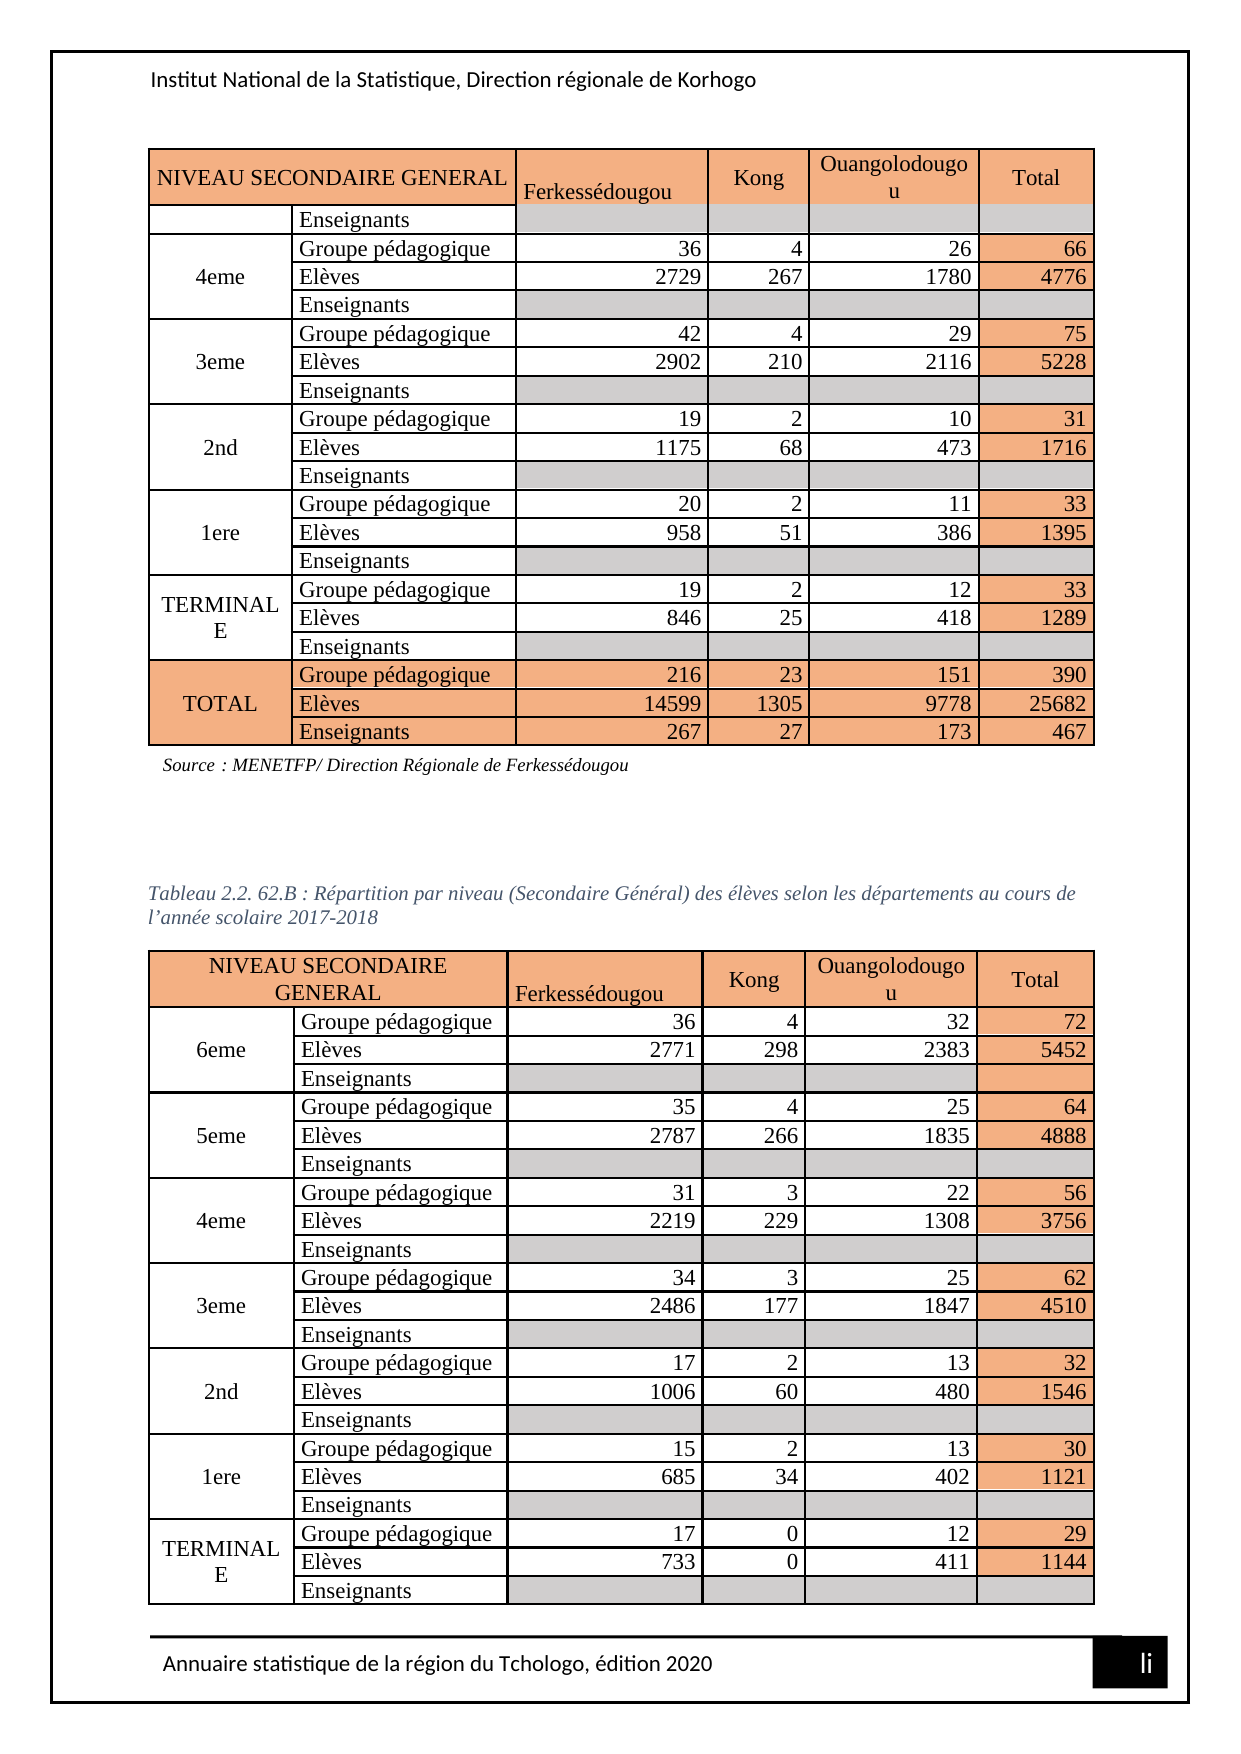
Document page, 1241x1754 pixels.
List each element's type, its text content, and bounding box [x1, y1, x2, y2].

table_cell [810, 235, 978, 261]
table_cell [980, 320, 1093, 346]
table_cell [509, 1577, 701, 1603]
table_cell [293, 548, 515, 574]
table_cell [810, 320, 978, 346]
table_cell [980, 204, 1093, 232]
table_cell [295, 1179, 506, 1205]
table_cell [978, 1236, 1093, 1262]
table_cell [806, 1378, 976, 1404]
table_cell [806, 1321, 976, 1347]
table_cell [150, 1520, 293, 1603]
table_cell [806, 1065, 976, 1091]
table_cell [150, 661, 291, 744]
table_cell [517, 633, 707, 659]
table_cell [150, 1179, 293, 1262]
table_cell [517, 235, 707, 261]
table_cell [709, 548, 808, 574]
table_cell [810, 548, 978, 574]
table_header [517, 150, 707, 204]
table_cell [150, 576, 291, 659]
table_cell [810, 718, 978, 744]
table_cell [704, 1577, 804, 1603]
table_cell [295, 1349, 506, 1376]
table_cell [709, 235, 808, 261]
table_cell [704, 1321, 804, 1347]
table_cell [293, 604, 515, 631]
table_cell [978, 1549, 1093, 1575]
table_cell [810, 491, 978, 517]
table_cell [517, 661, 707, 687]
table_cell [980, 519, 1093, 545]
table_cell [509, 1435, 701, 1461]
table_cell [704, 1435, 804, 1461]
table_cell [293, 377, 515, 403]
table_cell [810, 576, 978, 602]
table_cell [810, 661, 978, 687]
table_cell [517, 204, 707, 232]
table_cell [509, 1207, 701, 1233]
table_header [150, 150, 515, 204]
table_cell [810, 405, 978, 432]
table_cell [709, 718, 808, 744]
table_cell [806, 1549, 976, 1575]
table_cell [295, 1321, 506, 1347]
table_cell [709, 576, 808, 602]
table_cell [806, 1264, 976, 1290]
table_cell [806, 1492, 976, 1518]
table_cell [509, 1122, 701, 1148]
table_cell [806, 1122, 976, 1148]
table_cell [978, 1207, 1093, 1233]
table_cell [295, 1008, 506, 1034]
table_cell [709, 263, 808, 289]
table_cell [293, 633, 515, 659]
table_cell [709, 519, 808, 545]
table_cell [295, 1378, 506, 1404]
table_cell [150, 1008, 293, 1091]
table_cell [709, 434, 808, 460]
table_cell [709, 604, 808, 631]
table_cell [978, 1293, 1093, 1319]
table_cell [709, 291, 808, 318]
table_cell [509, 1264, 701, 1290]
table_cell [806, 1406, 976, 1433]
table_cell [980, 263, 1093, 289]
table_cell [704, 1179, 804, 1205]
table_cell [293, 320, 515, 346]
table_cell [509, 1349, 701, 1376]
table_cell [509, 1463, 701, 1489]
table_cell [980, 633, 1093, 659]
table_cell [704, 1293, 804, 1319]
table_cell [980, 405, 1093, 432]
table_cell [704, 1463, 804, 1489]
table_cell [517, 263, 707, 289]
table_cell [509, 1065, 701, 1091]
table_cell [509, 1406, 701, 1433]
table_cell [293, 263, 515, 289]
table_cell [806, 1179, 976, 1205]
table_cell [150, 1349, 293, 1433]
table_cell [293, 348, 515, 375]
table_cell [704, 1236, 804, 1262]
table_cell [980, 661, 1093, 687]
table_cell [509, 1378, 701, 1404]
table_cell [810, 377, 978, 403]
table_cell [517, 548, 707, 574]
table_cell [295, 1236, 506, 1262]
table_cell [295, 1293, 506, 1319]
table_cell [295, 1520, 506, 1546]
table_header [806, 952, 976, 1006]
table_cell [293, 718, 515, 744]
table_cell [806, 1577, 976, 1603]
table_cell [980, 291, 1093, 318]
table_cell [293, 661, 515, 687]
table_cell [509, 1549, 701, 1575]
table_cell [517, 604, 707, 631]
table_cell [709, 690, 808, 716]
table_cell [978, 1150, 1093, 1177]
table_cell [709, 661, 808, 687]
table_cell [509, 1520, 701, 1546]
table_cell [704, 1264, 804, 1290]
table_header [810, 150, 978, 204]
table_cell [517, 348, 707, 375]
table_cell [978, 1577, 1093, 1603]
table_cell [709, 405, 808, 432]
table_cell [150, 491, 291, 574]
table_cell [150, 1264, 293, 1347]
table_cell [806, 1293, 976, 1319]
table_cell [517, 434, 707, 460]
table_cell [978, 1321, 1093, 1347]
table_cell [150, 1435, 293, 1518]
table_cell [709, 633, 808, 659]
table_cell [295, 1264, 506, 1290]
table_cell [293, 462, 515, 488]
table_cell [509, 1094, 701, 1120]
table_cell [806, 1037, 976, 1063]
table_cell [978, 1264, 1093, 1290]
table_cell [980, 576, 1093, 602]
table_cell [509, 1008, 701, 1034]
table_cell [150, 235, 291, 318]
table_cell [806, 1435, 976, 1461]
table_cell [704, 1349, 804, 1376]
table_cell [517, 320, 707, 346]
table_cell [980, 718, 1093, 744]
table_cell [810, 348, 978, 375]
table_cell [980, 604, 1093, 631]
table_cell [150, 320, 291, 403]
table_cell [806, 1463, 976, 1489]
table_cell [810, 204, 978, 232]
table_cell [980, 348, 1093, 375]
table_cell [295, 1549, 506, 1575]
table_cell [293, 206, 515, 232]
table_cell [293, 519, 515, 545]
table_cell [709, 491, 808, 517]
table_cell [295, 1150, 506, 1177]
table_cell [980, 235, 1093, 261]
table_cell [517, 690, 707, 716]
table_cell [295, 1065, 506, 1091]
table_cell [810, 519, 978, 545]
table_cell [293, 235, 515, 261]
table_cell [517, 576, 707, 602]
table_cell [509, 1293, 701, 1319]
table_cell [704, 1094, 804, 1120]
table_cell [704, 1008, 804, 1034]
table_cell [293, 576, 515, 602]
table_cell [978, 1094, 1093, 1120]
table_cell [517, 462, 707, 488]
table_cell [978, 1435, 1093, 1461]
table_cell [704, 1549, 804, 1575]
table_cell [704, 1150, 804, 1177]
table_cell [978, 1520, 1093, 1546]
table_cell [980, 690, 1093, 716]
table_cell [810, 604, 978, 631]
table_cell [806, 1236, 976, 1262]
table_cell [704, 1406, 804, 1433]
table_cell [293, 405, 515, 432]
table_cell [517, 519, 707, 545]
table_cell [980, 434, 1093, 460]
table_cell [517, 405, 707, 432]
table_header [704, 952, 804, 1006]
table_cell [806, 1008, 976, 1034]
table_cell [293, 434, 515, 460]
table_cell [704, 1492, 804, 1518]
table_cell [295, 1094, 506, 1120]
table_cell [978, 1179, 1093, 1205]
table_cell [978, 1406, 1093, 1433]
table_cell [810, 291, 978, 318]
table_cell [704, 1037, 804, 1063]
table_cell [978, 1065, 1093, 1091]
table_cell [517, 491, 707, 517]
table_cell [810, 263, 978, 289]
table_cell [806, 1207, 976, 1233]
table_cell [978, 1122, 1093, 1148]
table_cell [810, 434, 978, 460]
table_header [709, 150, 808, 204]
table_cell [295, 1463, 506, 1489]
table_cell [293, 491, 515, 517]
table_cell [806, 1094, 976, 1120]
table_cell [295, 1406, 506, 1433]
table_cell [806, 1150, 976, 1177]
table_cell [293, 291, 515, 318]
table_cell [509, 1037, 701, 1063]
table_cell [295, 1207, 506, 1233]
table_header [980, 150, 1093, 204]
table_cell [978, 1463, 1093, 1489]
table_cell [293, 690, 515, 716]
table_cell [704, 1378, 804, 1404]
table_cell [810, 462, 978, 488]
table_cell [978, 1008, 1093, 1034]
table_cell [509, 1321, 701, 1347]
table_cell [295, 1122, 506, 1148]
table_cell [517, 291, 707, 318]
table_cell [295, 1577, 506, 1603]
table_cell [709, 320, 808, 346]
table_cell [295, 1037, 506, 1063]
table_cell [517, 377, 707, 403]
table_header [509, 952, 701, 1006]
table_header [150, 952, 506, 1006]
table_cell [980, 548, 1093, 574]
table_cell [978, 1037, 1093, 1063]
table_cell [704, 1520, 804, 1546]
text Tableau 2.2. 62.B : Répartition par niveau (Secondaire Général) des élèves selon les départements au cours de l’année scolaire 2017-2018 [148, 881, 1093, 929]
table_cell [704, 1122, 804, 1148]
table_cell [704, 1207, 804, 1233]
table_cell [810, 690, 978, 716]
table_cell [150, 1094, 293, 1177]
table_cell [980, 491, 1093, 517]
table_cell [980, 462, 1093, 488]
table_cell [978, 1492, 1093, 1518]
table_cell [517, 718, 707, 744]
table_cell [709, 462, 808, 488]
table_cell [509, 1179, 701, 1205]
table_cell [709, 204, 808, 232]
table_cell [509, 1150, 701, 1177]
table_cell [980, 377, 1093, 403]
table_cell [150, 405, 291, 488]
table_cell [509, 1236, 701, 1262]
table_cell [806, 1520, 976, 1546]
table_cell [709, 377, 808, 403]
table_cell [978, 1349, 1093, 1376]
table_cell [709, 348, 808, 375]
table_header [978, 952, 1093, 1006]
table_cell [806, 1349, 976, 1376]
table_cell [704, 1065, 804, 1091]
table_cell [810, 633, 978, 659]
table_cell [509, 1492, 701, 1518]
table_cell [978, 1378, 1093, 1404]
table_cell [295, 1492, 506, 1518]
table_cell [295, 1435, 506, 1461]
